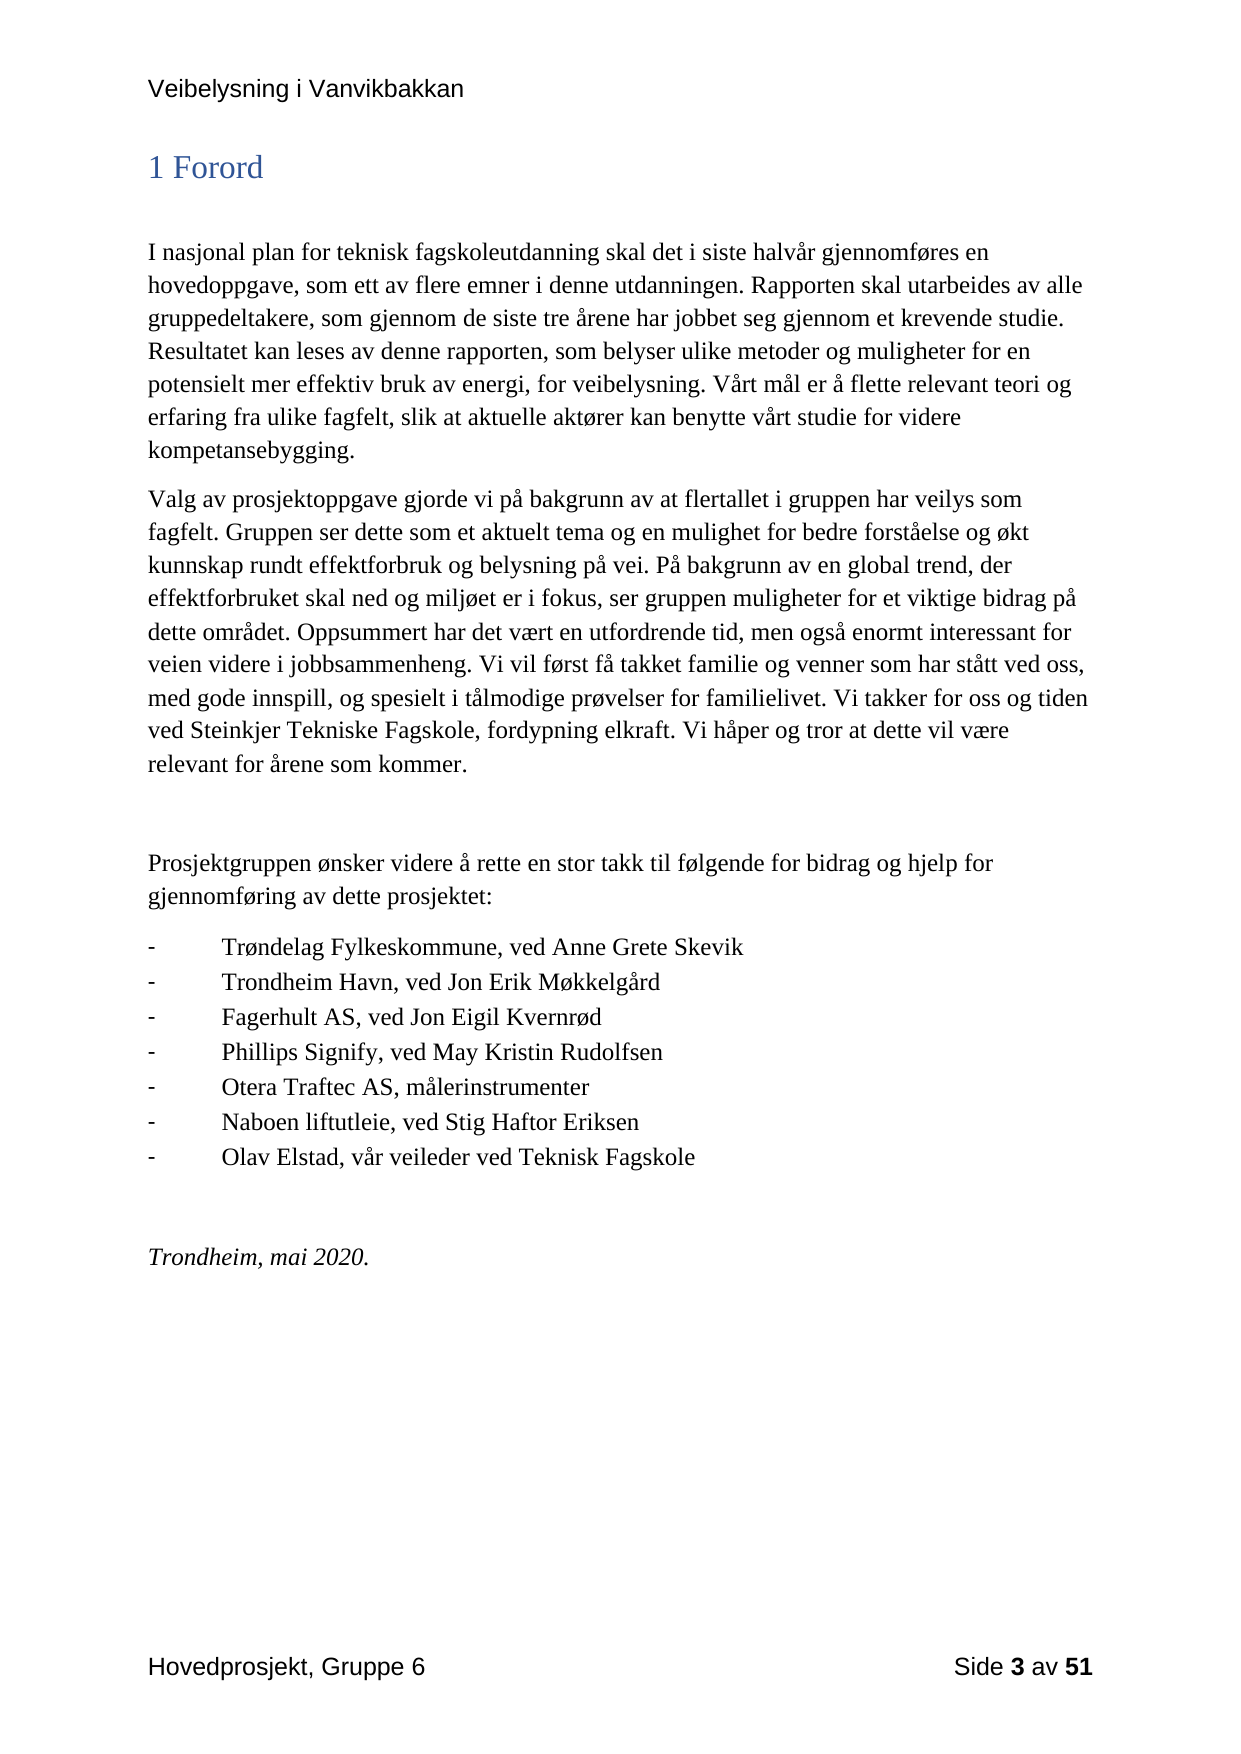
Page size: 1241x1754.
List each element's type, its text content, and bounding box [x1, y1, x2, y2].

list Otera Traftec AS, målerinstrumenter [148, 1071, 1093, 1101]
list Naboen liftutleie, ved Stig Haftor Eriksen [148, 1106, 1093, 1136]
text Valg av prosjektoppgave gjorde vi på bakgrunn av at flertallet i gruppen har veilys som fagfelt. Gruppen ser dette som et aktuelt tema og en mulighet for bedre forståelse og økt kunnskap rundt effektforbruk og belysning på vei. På bakgrunn av en global trend, der effektforbruket skal ned og miljøet er i fokus, ser gruppen muligheter for et viktige bidrag på dette området. Oppsummert har det vært en utfordrende tid, men også enormt interessant for veien videre i jobbsammenheng. Vi vil først få takket familie og venner som har stått ved oss, med gode innspill, og spesielt i tålmodige prøvelser for familielivet. Vi takker for oss og tiden ved Steinkjer Tekniske Fagskole, fordypning elkraft. Vi håper og tror at dette vil være relevant for årene som kommer. [148, 484, 1093, 777]
subtitle 1 Forord [148, 148, 1093, 186]
list Trondheim Havn, ved Jon Erik Møkkelgård [148, 966, 1093, 996]
list Fagerhult AS, ved Jon Eigil Kvernrød [148, 1001, 1093, 1031]
text I nasjonal plan for teknisk fagskoleutdanning skal det i siste halvår gjennomføres en hovedoppgave, som ett av flere emner i denne utdanningen. Rapporten skal utarbeides av alle gruppedeltakere, som gjennom de siste tre årene har jobbet seg gjennom et krevende studie. Resultatet kan leses av denne rapporten, som belyser ulike metoder og muligheter for en potensielt mer effektiv bruk av energi, for veibelysning. Vårt mål er å flette relevant teori og erfaring fra ulike fagfelt, slik at aktuelle aktører kan benytte vårt studie for videre kompetansebygging. [148, 237, 1093, 463]
text Trondheim, mai 2020. [148, 1242, 1093, 1271]
list Olav Elstad, vår veileder ved Teknisk Fagskole [148, 1141, 1093, 1171]
list Phillips Signify, ved May Kristin Rudolfsen [148, 1036, 1093, 1066]
list Trøndelag Fylkeskommune, ved Anne Grete Skevik [148, 931, 1093, 961]
text Prosjektgruppen ønsker videre å rette en stor takk til følgende for bidrag og hjelp for gjennomføring av dette prosjektet: [148, 848, 1093, 910]
